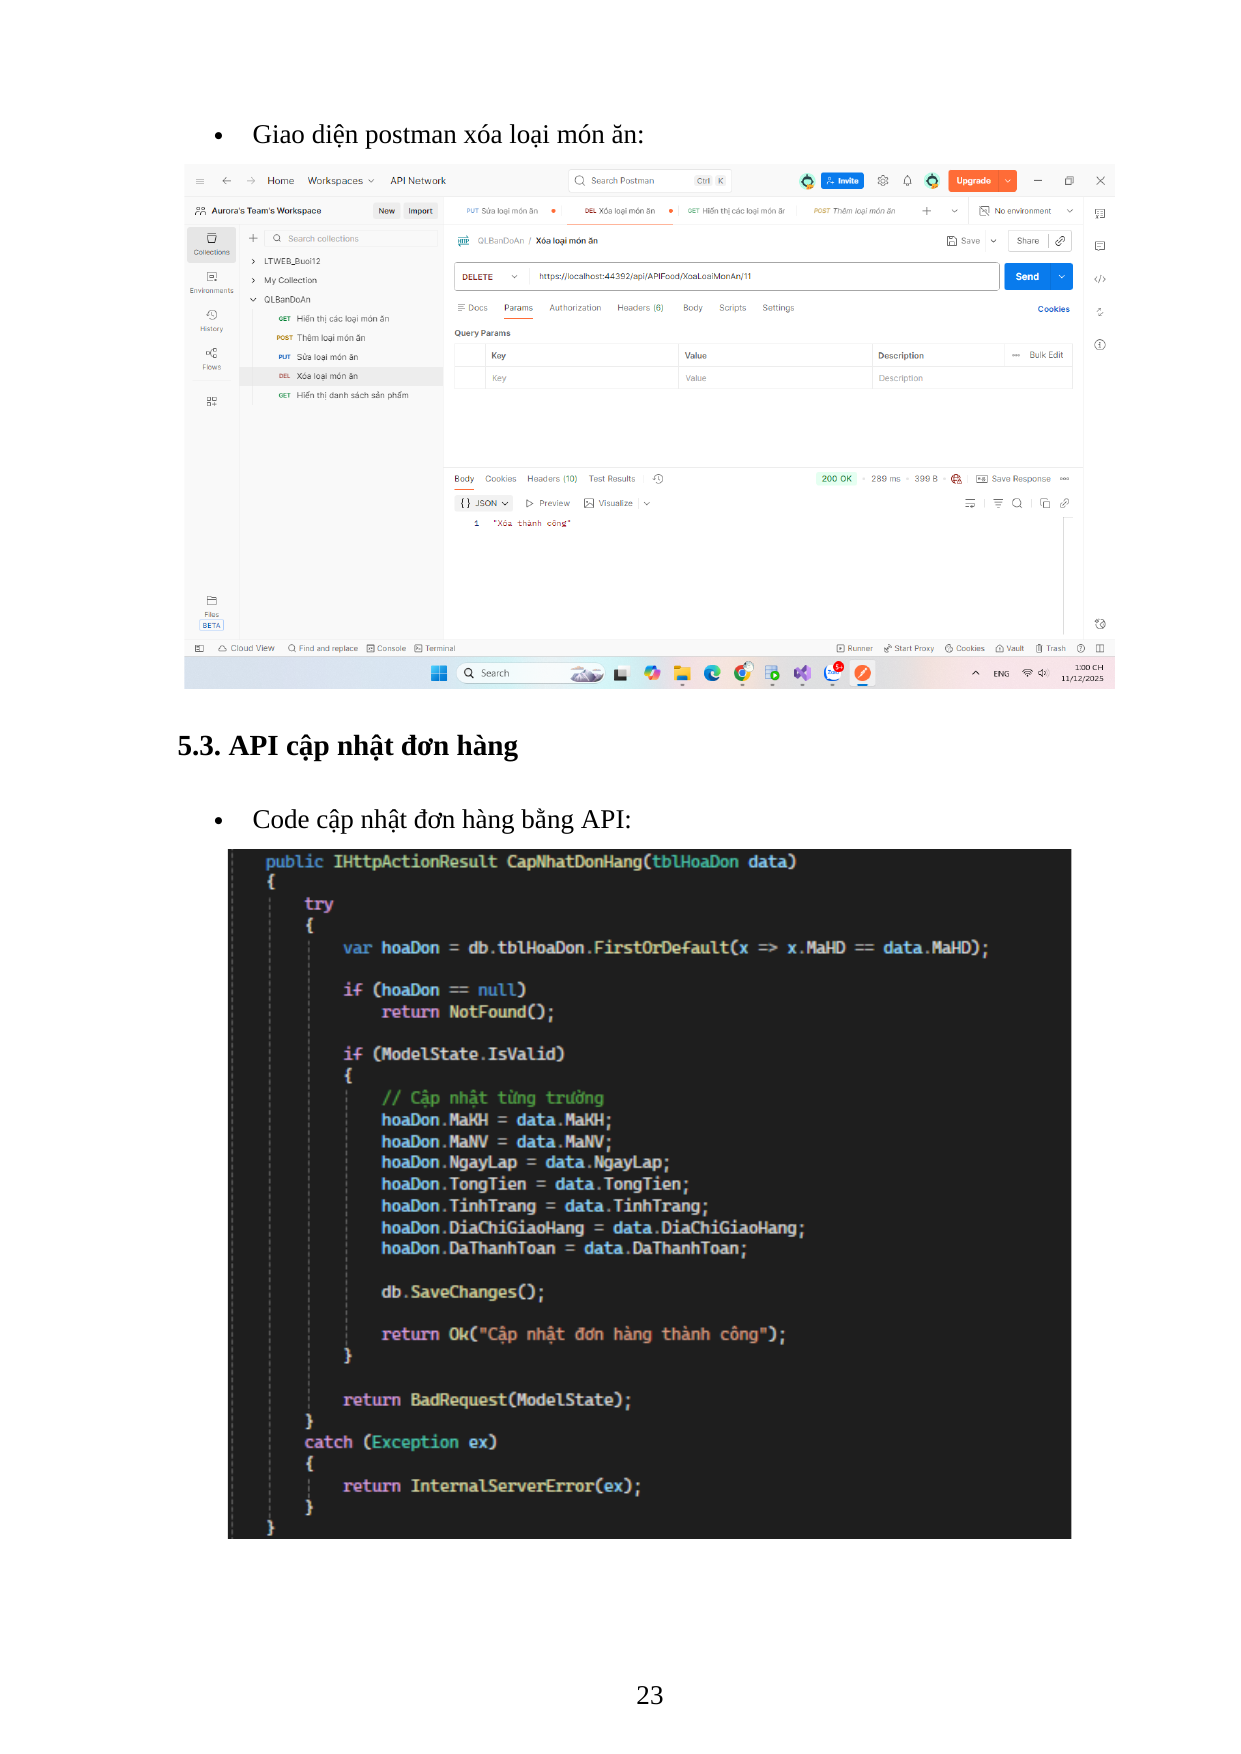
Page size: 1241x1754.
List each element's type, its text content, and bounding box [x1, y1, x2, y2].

list Giao diện postman xóa loại món ăn: [215, 118, 1122, 149]
list Code cập nhật đơn hàng bằng API: [215, 803, 1122, 834]
picture [227, 849, 1072, 1539]
picture [184, 164, 1115, 689]
subtitle 5.3. API cập nhật đơn hàng [177, 728, 1122, 761]
